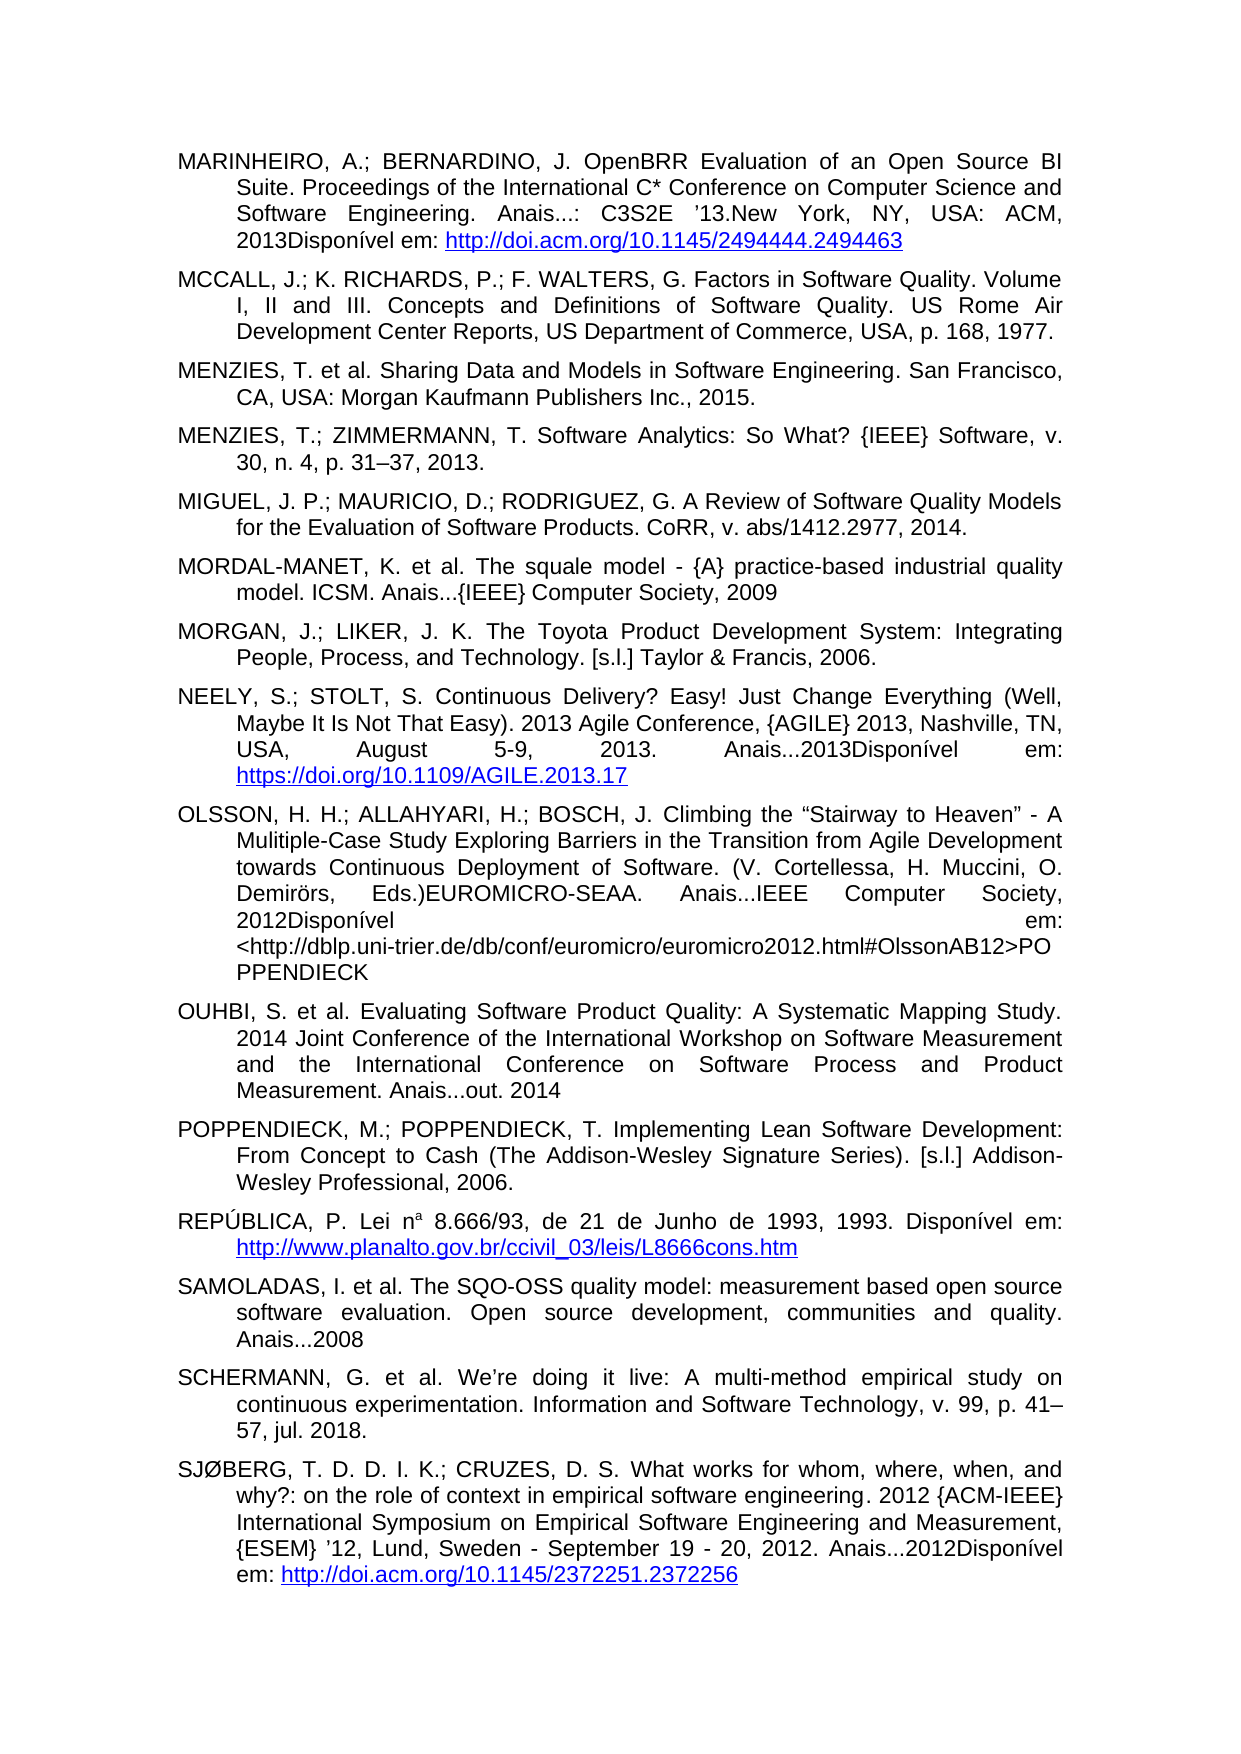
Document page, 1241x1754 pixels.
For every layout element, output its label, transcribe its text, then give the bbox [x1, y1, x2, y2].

text MIGUEL, J. P.; MAURICIO, D.; RODRIGUEZ, G. A Review of Software Quality Models for the Evaluation of Software Products. CoRR, v. abs/1412.2977, 2014. [177, 488, 1063, 540]
text REPÚBLICA, P. Lei na 8.666/93, de 21 de Junho de 1993, 1993. Disponível em: http://www.planalto.gov.br/ccivil_03/leis/L8666cons.htm [177, 1208, 1063, 1260]
text MARINHEIRO, A.; BERNARDINO, J. OpenBRR Evaluation of an Open Source BI Suite. Proceedings of the International C* Conference on Computer Science and Software Engineering. Anais...: C3S2E ’13.New York, NY, USA: ACM, 2013Disponível em: http://doi.acm.org/10.1145/2494444.2494463 [177, 148, 1063, 253]
text MORDAL-MANET, K. et al. The squale model - {A} practice-based industrial quality model. ICSM. Anais...{IEEE} Computer Society, 2009 [177, 553, 1063, 606]
text OUHBI, S. et al. Evaluating Software Product Quality: A Systematic Mapping Study. 2014 Joint Conference of the International Workshop on Software Measurement and the International Conference on Software Process and Product Measurement. Anais...out. 2014 [177, 998, 1063, 1103]
text SAMOLADAS, I. et al. The SQO-OSS quality model: measurement based open source software evaluation. Open source development, communities and quality. Anais...2008 [177, 1273, 1063, 1352]
text NEELY, S.; STOLT, S. Continuous Delivery? Easy! Just Change Everything (Well, Maybe It Is Not That Easy). 2013 Agile Conference, {AGILE} 2013, Nashville, TN, USA, August 5-9, 2013. Anais...2013Disponível em: https://doi.org/10.1109/AGILE.2013.17 [177, 683, 1063, 789]
text OLSSON, H. H.; ALLAHYARI, H.; BOSCH, J. Climbing the “Stairway to Heaven” - A Mulitiple-Case Study Exploring Barriers in the Transition from Agile Development towards Continuous Deployment of Software. (V. Cortellessa, H. Muccini, O. Demirörs, Eds.)EUROMICRO-SEAA. Anais...IEEE Computer Society, 2012Disponível em: <http://dblp.uni-trier.de/db/conf/euromicro/euromicro2012.html#OlssonAB12>POPPENDIECK [177, 801, 1063, 986]
text MCCALL, J.; K. RICHARDS, P.; F. WALTERS, G. Factors in Software Quality. Volume I, II and III. Concepts and Definitions of Software Quality. US Rome Air Development Center Reports, US Department of Commerce, USA, p. 168, 1977. [177, 266, 1063, 345]
text SJØBERG, T. D. D. I. K.; CRUZES, D. S. What works for whom, where, when, and why?: on the role of context in empirical software engineering. 2012 {ACM-IEEE} International Symposium on Empirical Software Engineering and Measurement, {ESEM} ’12, Lund, Sweden - September 19 - 20, 2012. Anais...2012Disponível em: http://doi.acm.org/10.1145/2372251.2372256 [177, 1456, 1063, 1588]
text MENZIES, T. et al. Sharing Data and Models in Software Engineering. San Francisco, CA, USA: Morgan Kaufmann Publishers Inc., 2015. [177, 357, 1063, 410]
text MENZIES, T.; ZIMMERMANN, T. Software Analytics: So What? {IEEE} Software, v. 30, n. 4, p. 31–37, 2013. [177, 422, 1063, 475]
text SCHERMANN, G. et al. We’re doing it live: A multi-method empirical study on continuous experimentation. Information and Software Technology, v. 99, p. 41–57, jul. 2018. [177, 1364, 1063, 1443]
text POPPENDIECK, M.; POPPENDIECK, T. Implementing Lean Software Development: From Concept to Cash (The Addison-Wesley Signature Series). [s.l.] Addison-Wesley Professional, 2006. [177, 1116, 1063, 1195]
text MORGAN, J.; LIKER, J. K. The Toyota Product Development System: Integrating People, Process, and Technology. [s.l.] Taylor & Francis, 2006. [177, 618, 1063, 671]
